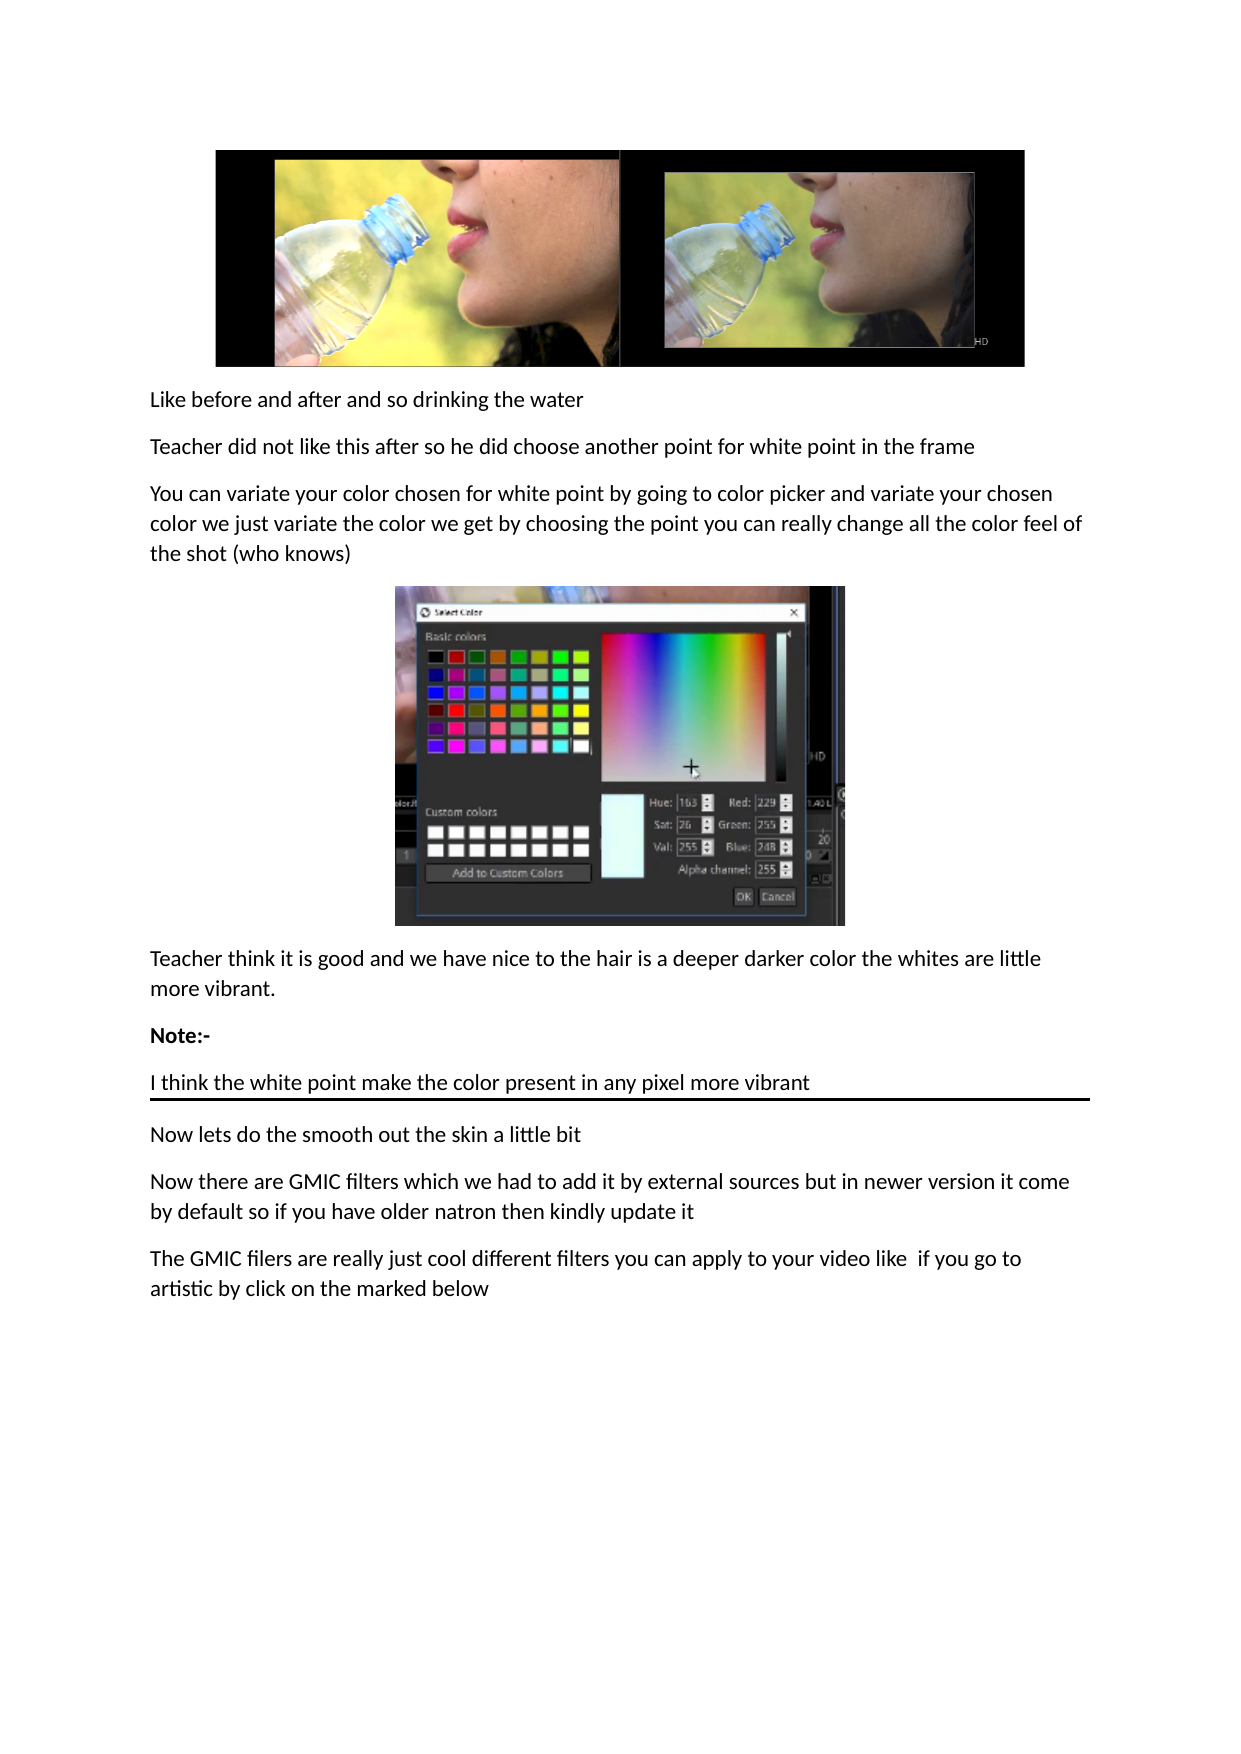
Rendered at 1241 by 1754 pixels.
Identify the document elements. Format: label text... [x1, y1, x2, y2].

picture [395, 586, 846, 926]
text Now lets do the smooth out the skin a little bit [150, 1120, 1090, 1148]
text Now there are GMIC filters which we had to add it by external sources but in newer version it come by default so if you have older natron then kindly update it [150, 1167, 1090, 1225]
text I think the white point make the color present in any pixel more vibrant [150, 1068, 1090, 1098]
text Teacher think it is good and we have nice to the hair is a deeper darker color the whites are little more vibrant. [150, 944, 1090, 1002]
text Like before and after and so drinking the water [150, 385, 1090, 413]
text You can variate your color chosen for white point by going to color picker and variate your chosen color we just variate the color we get by choosing the point you can really change all the color feel of the shot (who knows) [150, 479, 1090, 567]
text The GMIC filers are really just cool different filters you can apply to your video like if you go to artistic by click on the marked below [150, 1244, 1090, 1302]
picture [215, 150, 1025, 367]
text Note:- [150, 1021, 1090, 1049]
text Teacher did not like this after so he did choose another point for white point in the frame [150, 432, 1090, 460]
